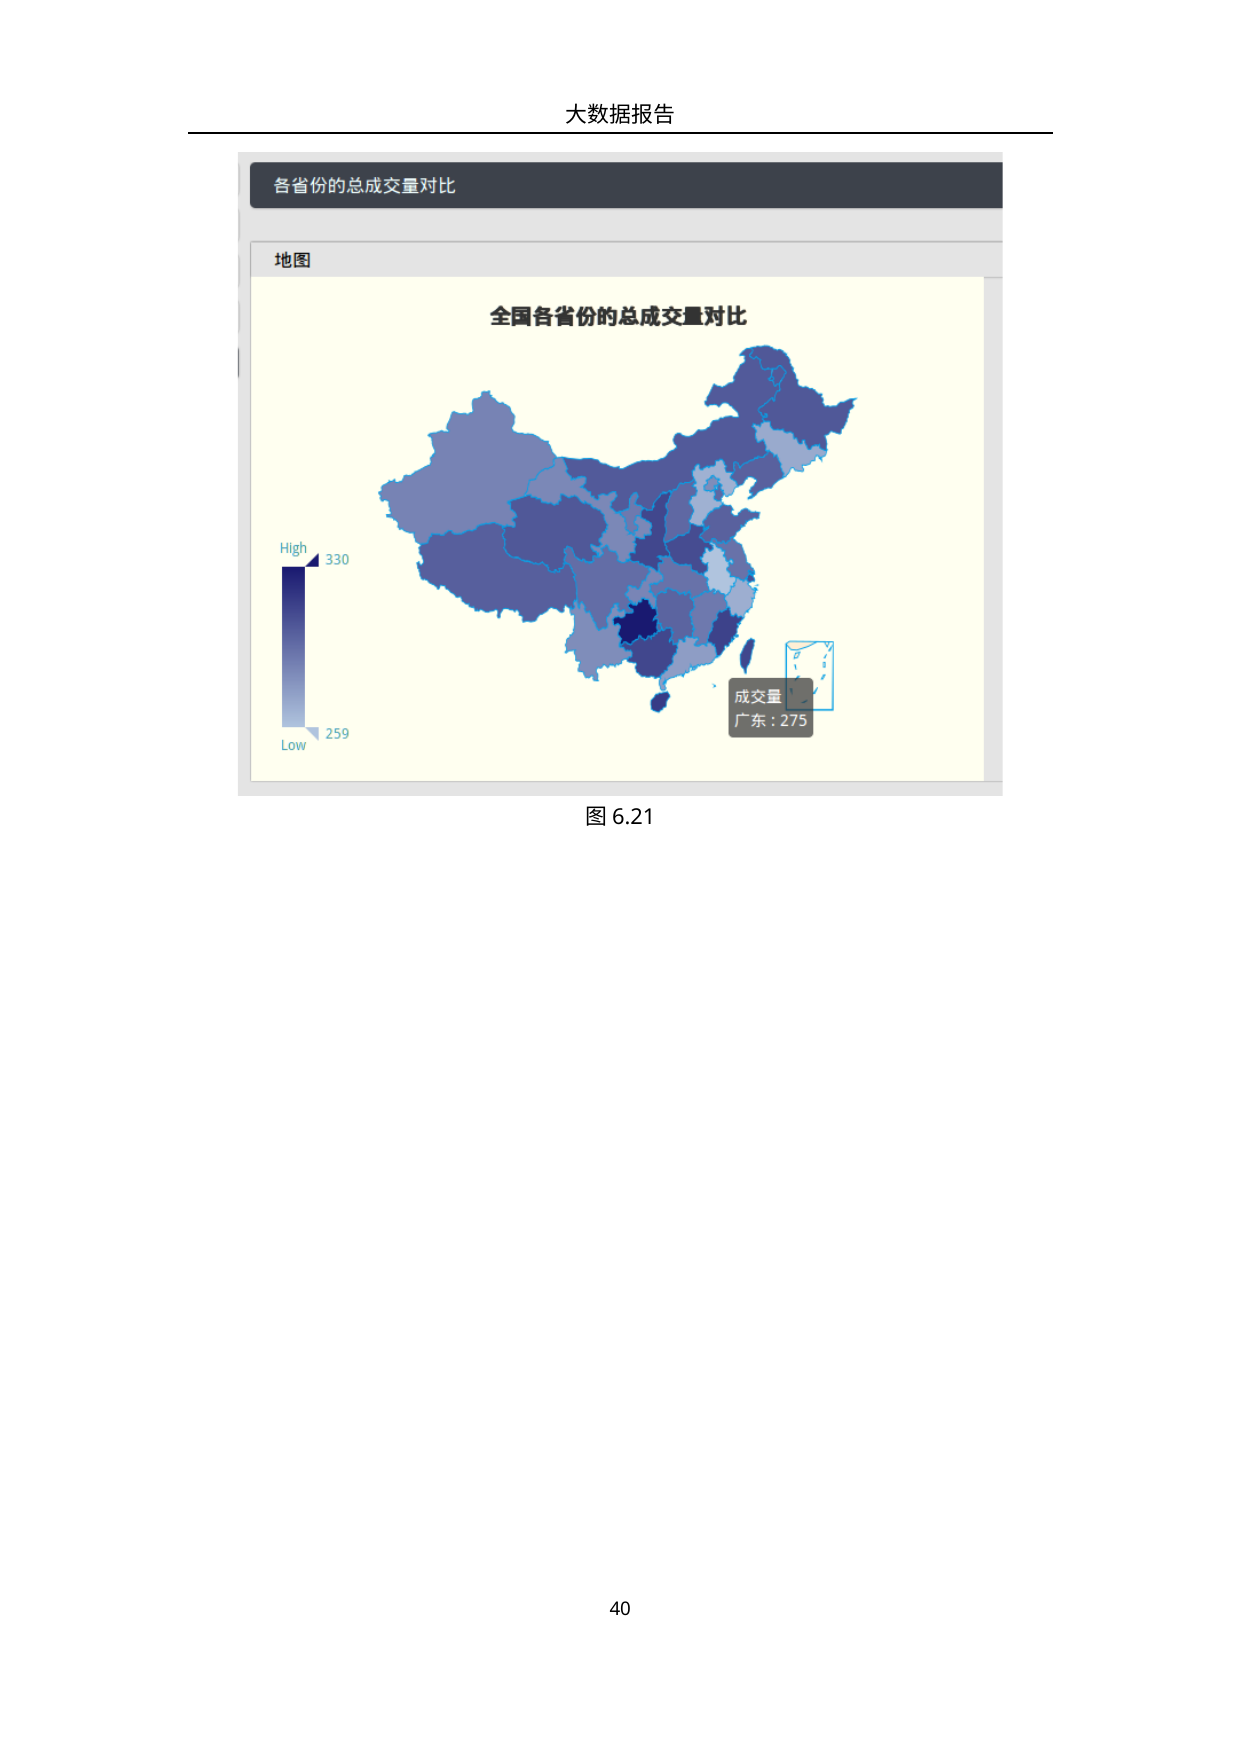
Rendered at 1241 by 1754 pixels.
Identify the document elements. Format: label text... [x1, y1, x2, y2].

picture [237, 152, 1003, 796]
text 图 6.21 [187, 798, 1053, 832]
